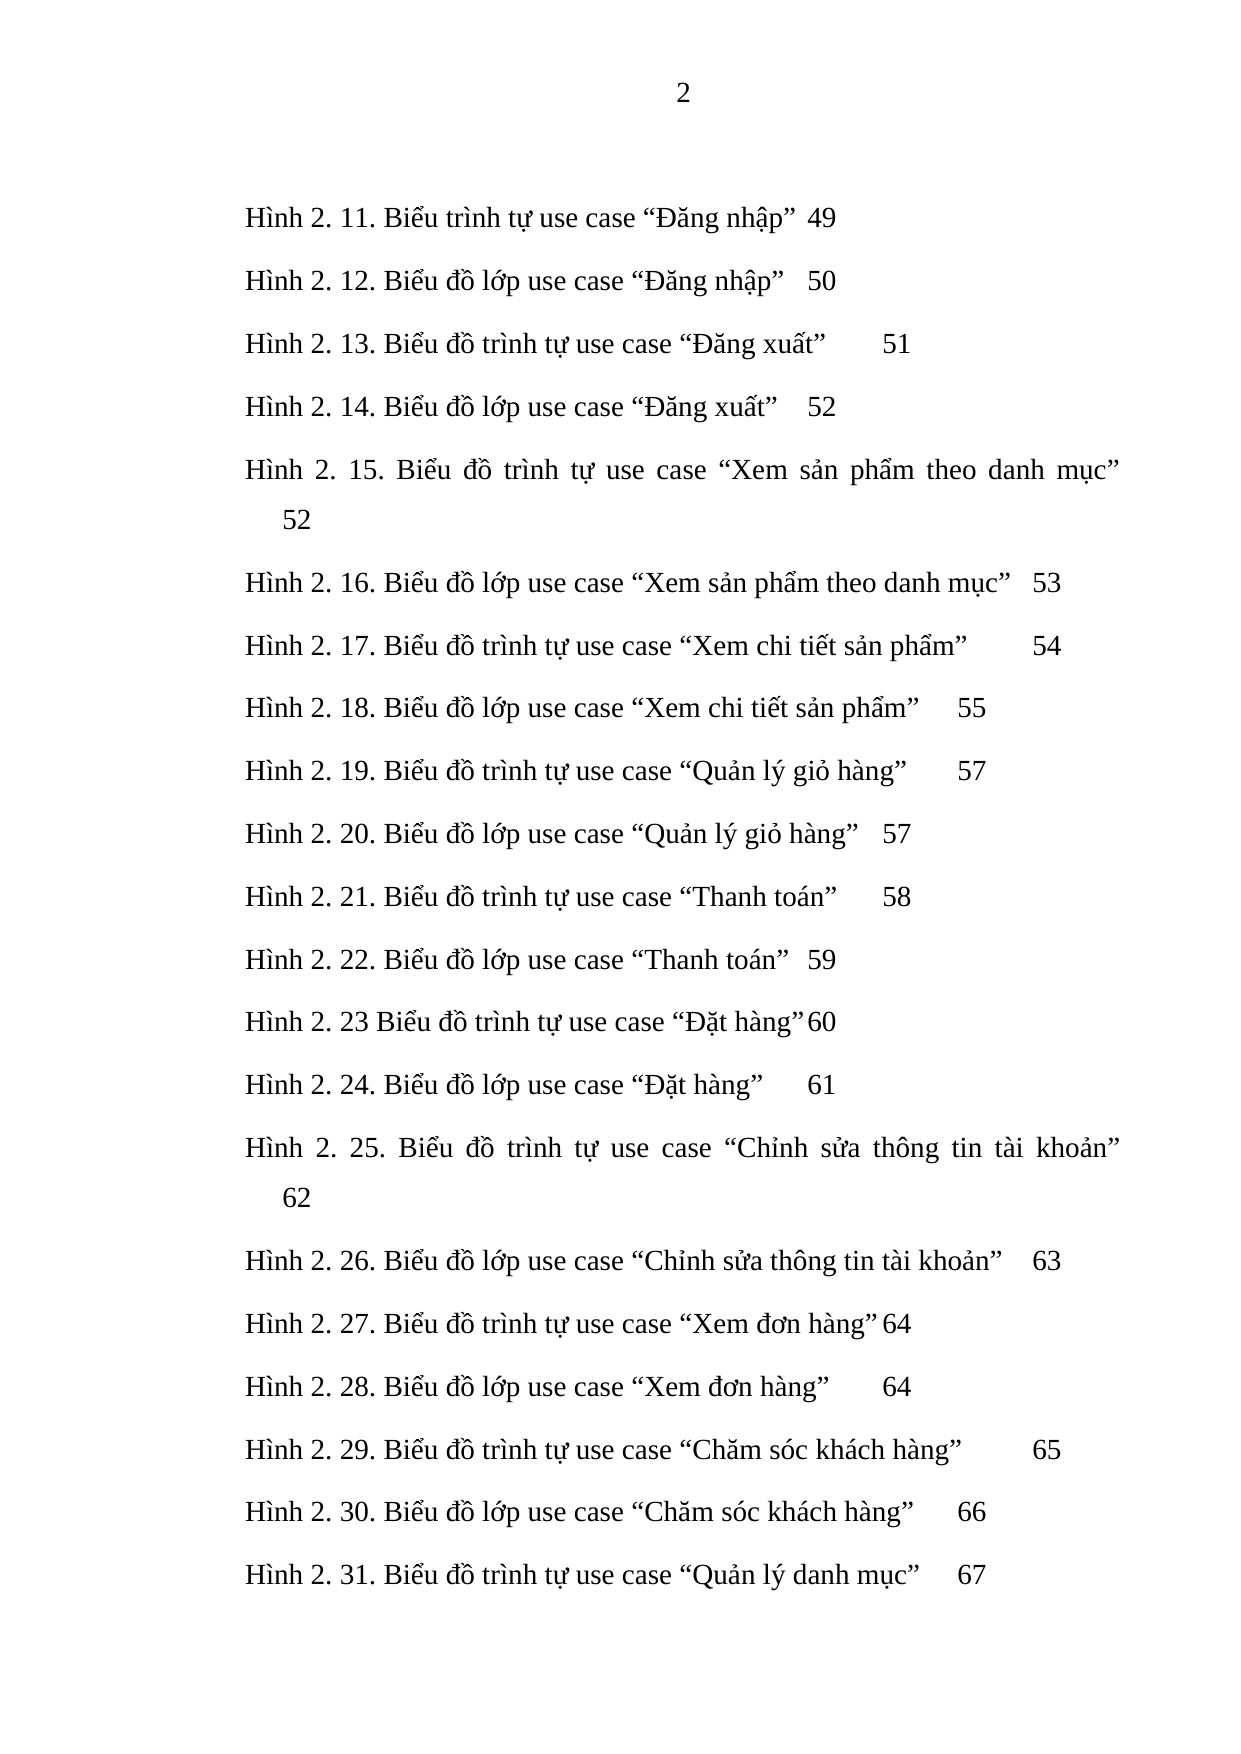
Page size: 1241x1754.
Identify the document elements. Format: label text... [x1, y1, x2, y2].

text Hình 2. 19. Biểu đồ trình tự use case “Quản lý giỏ hàng” 57 [207, 753, 1122, 787]
text Hình 2. 16. Biểu đồ lớp use case “Xem sản phẩm theo danh mục” 53 [207, 565, 1122, 598]
text Hình 2. 31. Biểu đồ trình tự use case “Quản lý danh mục” 67 [207, 1557, 1122, 1591]
text Hình 2. 14. Biểu đồ lớp use case “Đăng xuất” 52 [207, 389, 1122, 422]
text Hình 2. 15. Biểu đồ trình tự use case “Xem sản phẩm theo danh mục” 52 [207, 452, 1122, 536]
text Hình 2. 24. Biểu đồ lớp use case “Đặt hàng” 61 [207, 1067, 1122, 1101]
text Hình 2. 17. Biểu đồ trình tự use case “Xem chi tiết sản phẩm” 54 [207, 628, 1122, 661]
text Hình 2. 30. Biểu đồ lớp use case “Chăm sóc khách hàng” 66 [207, 1494, 1122, 1528]
text Hình 2. 27. Biểu đồ trình tự use case “Xem đơn hàng” 64 [207, 1306, 1122, 1340]
text Hình 2. 23 Biểu đồ trình tự use case “Đặt hàng” 60 [207, 1004, 1122, 1038]
text Hình 2. 11. Biểu trình tự use case “Đăng nhập” 49 [207, 201, 1122, 234]
text Hình 2. 13. Biểu đồ trình tự use case “Đăng xuất” 51 [207, 326, 1122, 360]
text Hình 2. 28. Biểu đồ lớp use case “Xem đơn hàng” 64 [207, 1369, 1122, 1402]
text Hình 2. 20. Biểu đồ lớp use case “Quản lý giỏ hàng” 57 [207, 816, 1122, 850]
text Hình 2. 18. Biểu đồ lớp use case “Xem chi tiết sản phẩm” 55 [207, 691, 1122, 724]
text Hình 2. 26. Biểu đồ lớp use case “Chỉnh sửa thông tin tài khoản” 63 [207, 1243, 1122, 1277]
text Hình 2. 21. Biểu đồ trình tự use case “Thanh toán” 58 [207, 879, 1122, 912]
text Hình 2. 12. Biểu đồ lớp use case “Đăng nhập” 50 [207, 263, 1122, 297]
text Hình 2. 25. Biểu đồ trình tự use case “Chỉnh sửa thông tin tài khoản” 62 [207, 1130, 1122, 1214]
text Hình 2. 29. Biểu đồ trình tự use case “Chăm sóc khách hàng” 65 [207, 1432, 1122, 1465]
text Hình 2. 22. Biểu đồ lớp use case “Thanh toán” 59 [207, 942, 1122, 975]
